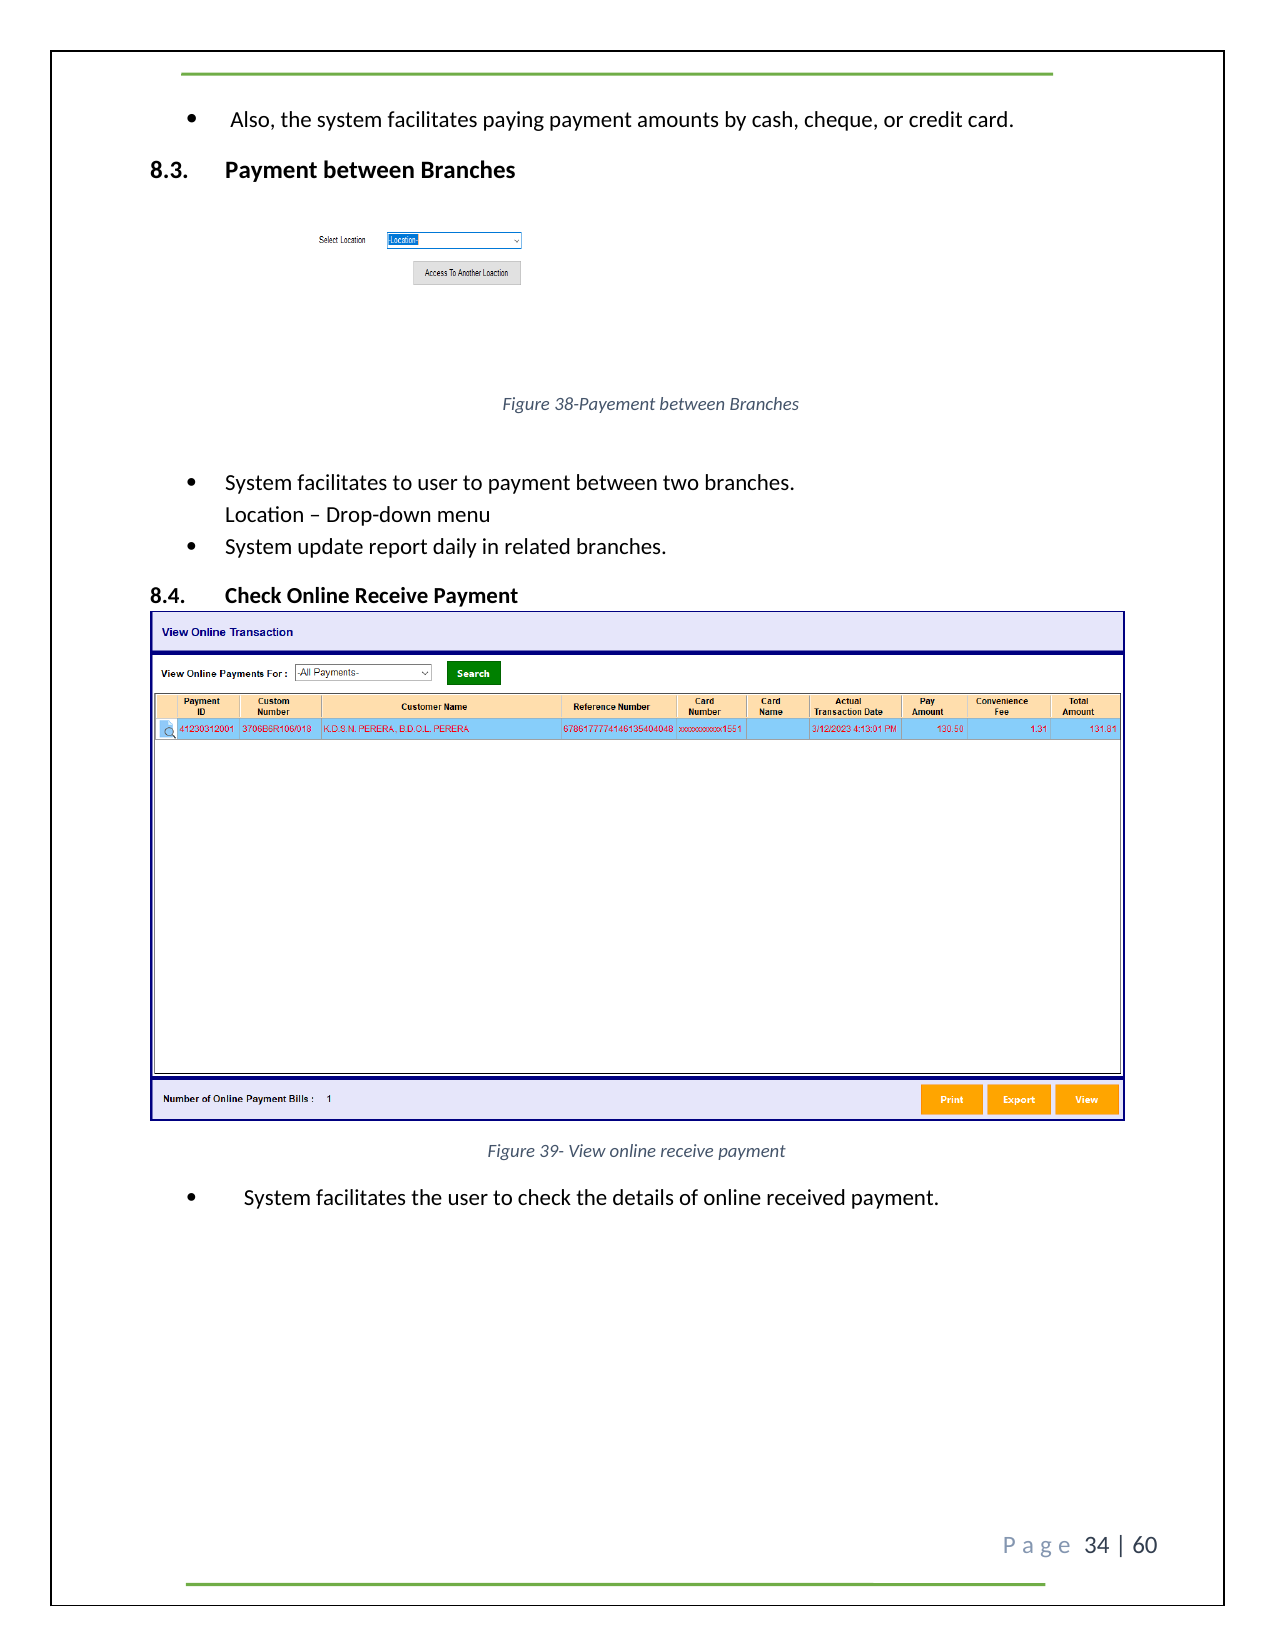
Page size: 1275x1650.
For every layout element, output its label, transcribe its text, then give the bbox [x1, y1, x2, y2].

list Also, the system facilitates paying payment amounts by cash, cheque, or credit card. [187, 105, 1083, 133]
subtitle Payment between Branches [150, 154, 1125, 184]
list System update report daily in related branches. [187, 532, 1125, 560]
text Figure 39- View online receive payment [150, 1139, 1125, 1162]
picture [301, 212, 998, 383]
picture [150, 611, 1125, 1121]
list Location – Drop-down menu [225, 500, 1125, 528]
list System facilitates to user to payment between two branches. [187, 468, 1125, 496]
list System facilitates the user to check the details of online received payment. [178, 1183, 1125, 1211]
subtitle Check Online Receive Payment [150, 581, 1125, 609]
